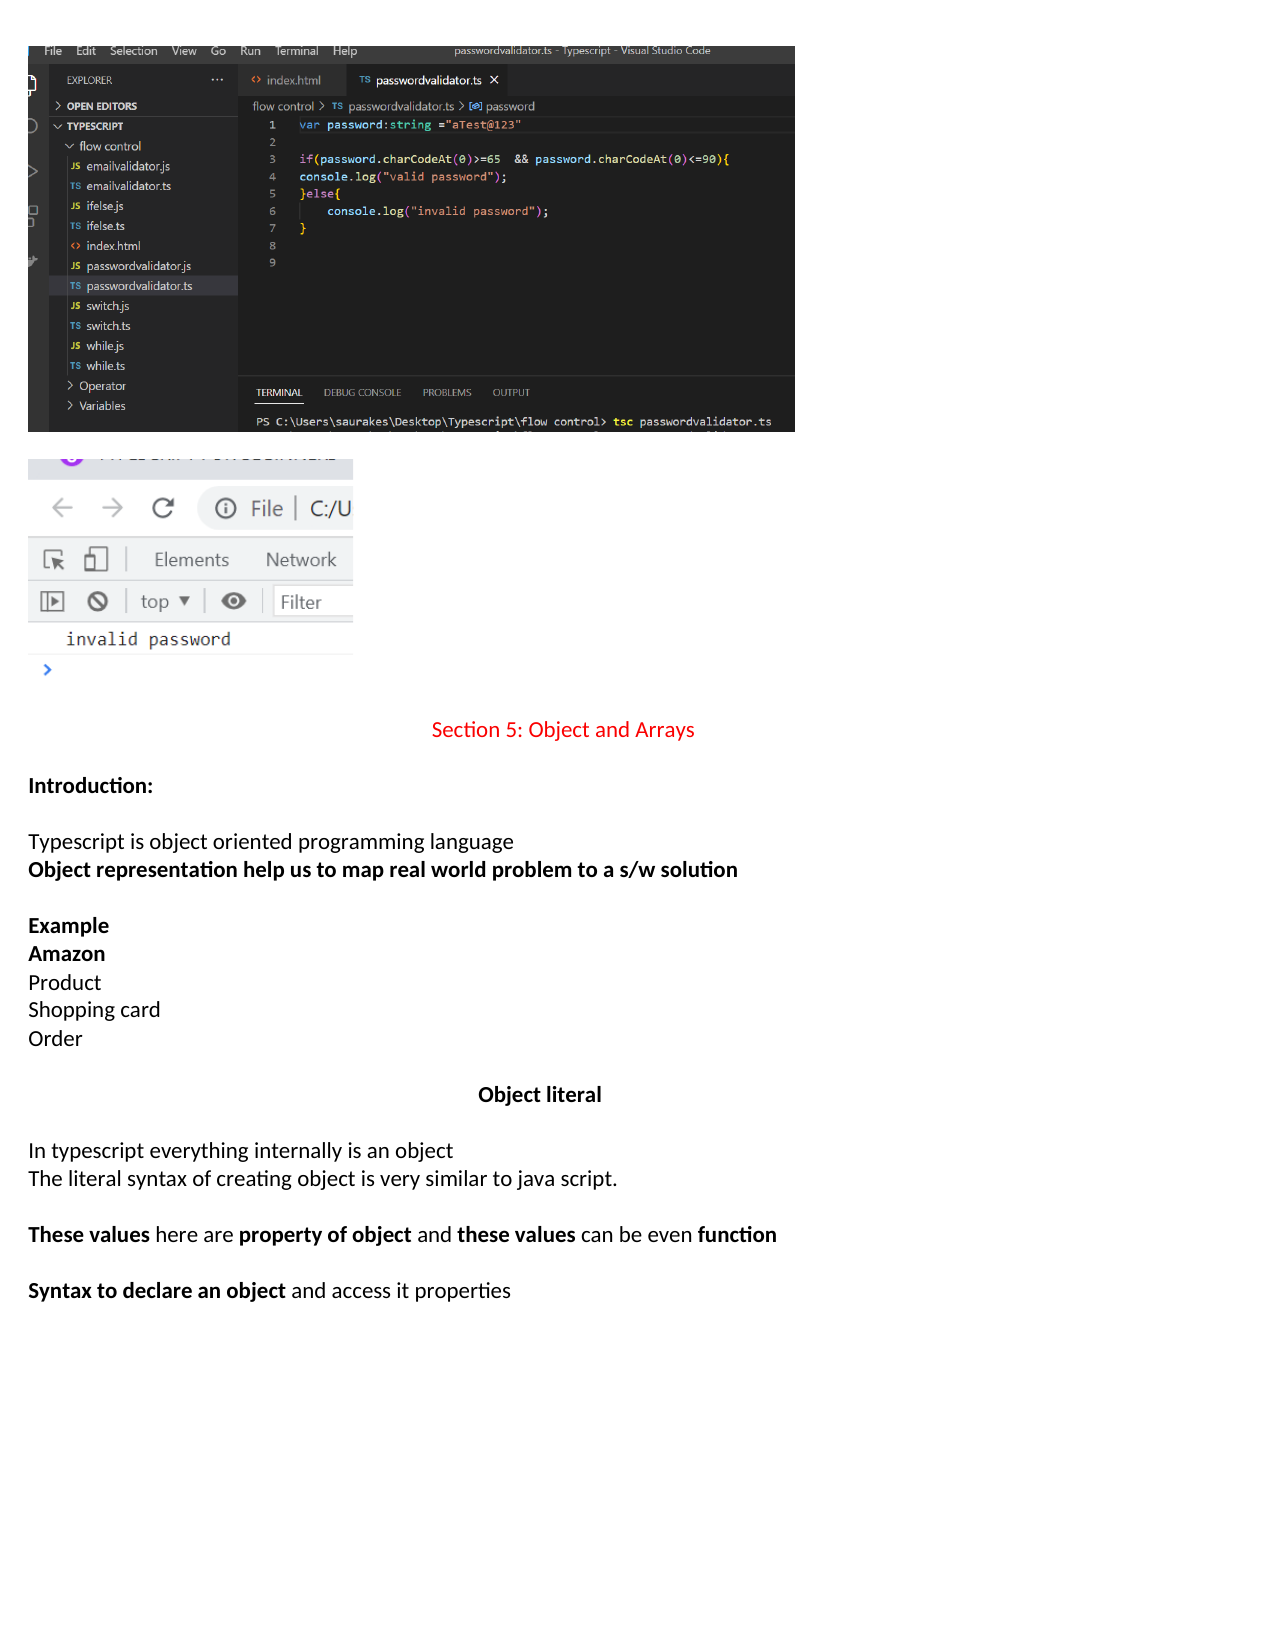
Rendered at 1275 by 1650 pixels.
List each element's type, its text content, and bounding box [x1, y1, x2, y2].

text Syntax to declare an object and access it properties [28, 1276, 1237, 1304]
text The literal syntax of creating object is very similar to java script. [28, 1164, 1237, 1192]
text Introduction: [28, 771, 1237, 799]
text These values here are property of object and these values can be even function [28, 1220, 1237, 1248]
picture [28, 46, 795, 432]
text Object literal [478, 1080, 1237, 1108]
text Product [28, 968, 1237, 996]
text Shopping card [28, 996, 1237, 1024]
picture [28, 459, 354, 688]
text In typescript everything internally is an object [28, 1136, 1237, 1164]
text Example [28, 912, 1237, 939]
text Amazon [28, 939, 1237, 968]
text Object representation help us to map real world problem to a s/w solution [28, 856, 1237, 883]
text Section 5: Object and Arrays [28, 715, 1237, 743]
text Order [28, 1024, 1237, 1052]
text Typescript is object oriented programming language [28, 827, 1237, 856]
